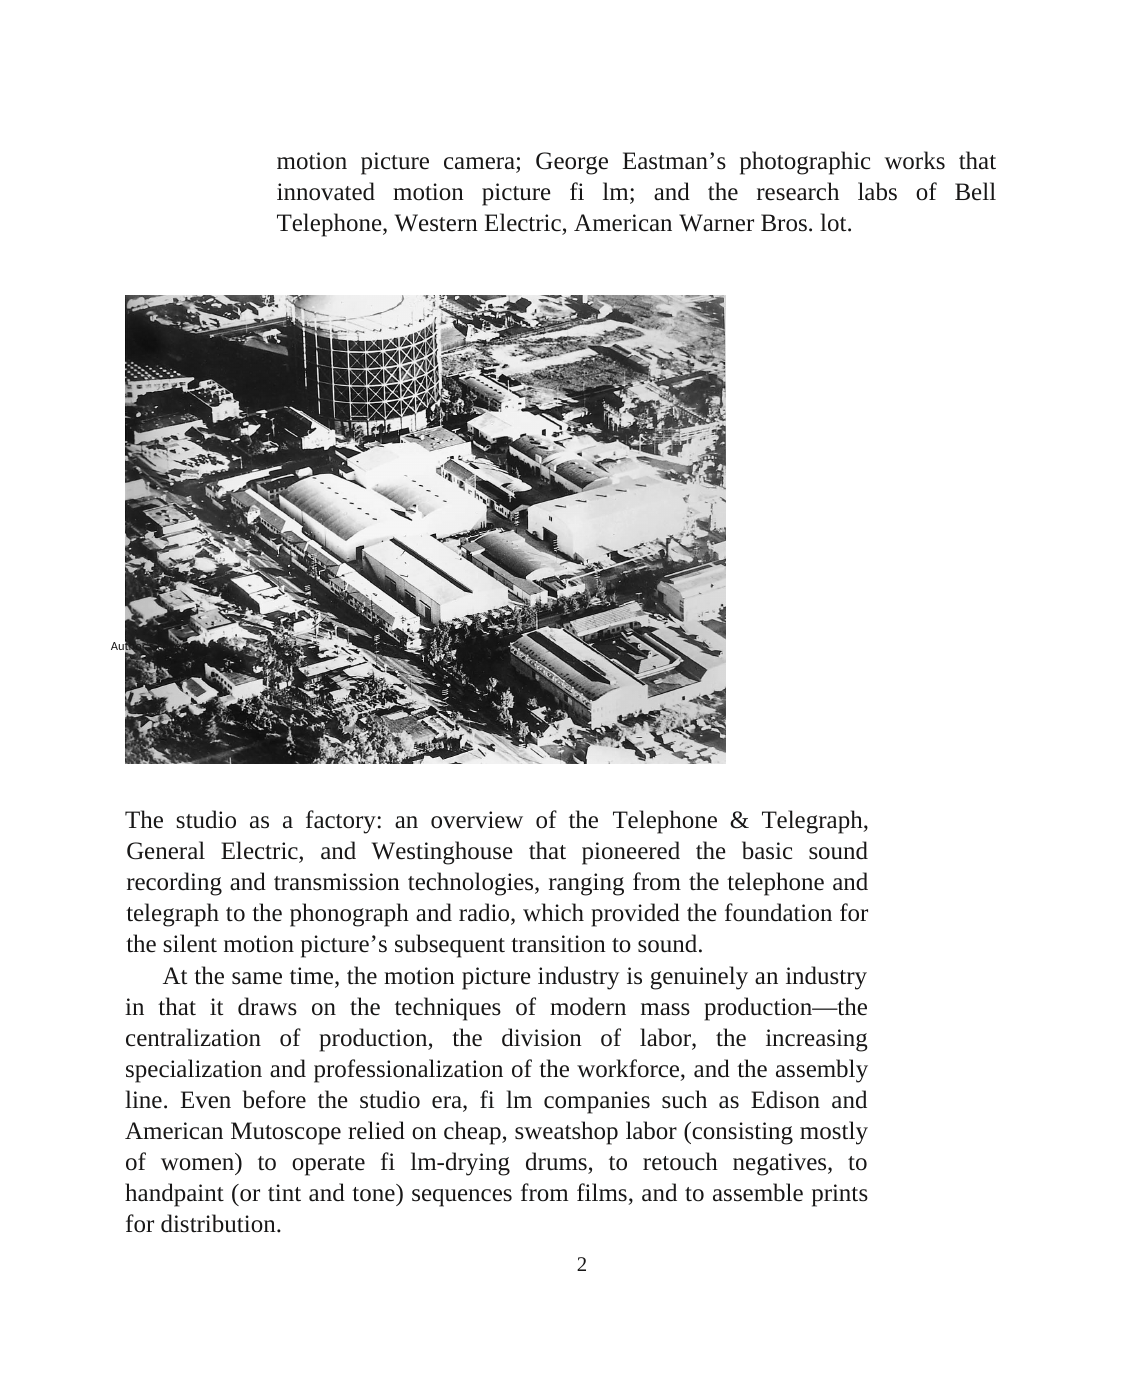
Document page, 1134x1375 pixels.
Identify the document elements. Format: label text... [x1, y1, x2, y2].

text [276, 146, 997, 237]
picture [125, 295, 726, 764]
text At the same time, the motion picture industry is genuinely an industry in that it draws on the techniques of modern mass production—the centralization of production, the division of labor, the increasing specialization and professionalization of the workforce, and the assembly line. Even before the studio era, fi lm companies such as Edison and American Mutoscope relied on cheap, sweatshop labor (consisting mostly of women) to operate fi lm-drying drums, to retouch negatives, to handpaint (or tint and tone) sequences from films, and to assemble prints for distribution. [125, 961, 869, 1238]
text The studio as a factory: an overview of the Telephone & Telegraph, General Electric, and Westinghouse that pioneered the basic sound recording and transmission technologies, ranging from the telephone and telegraph to the phonograph and radio, which provided the foundation for the silent motion picture’s subsequent transition to sound. [125, 805, 869, 958]
